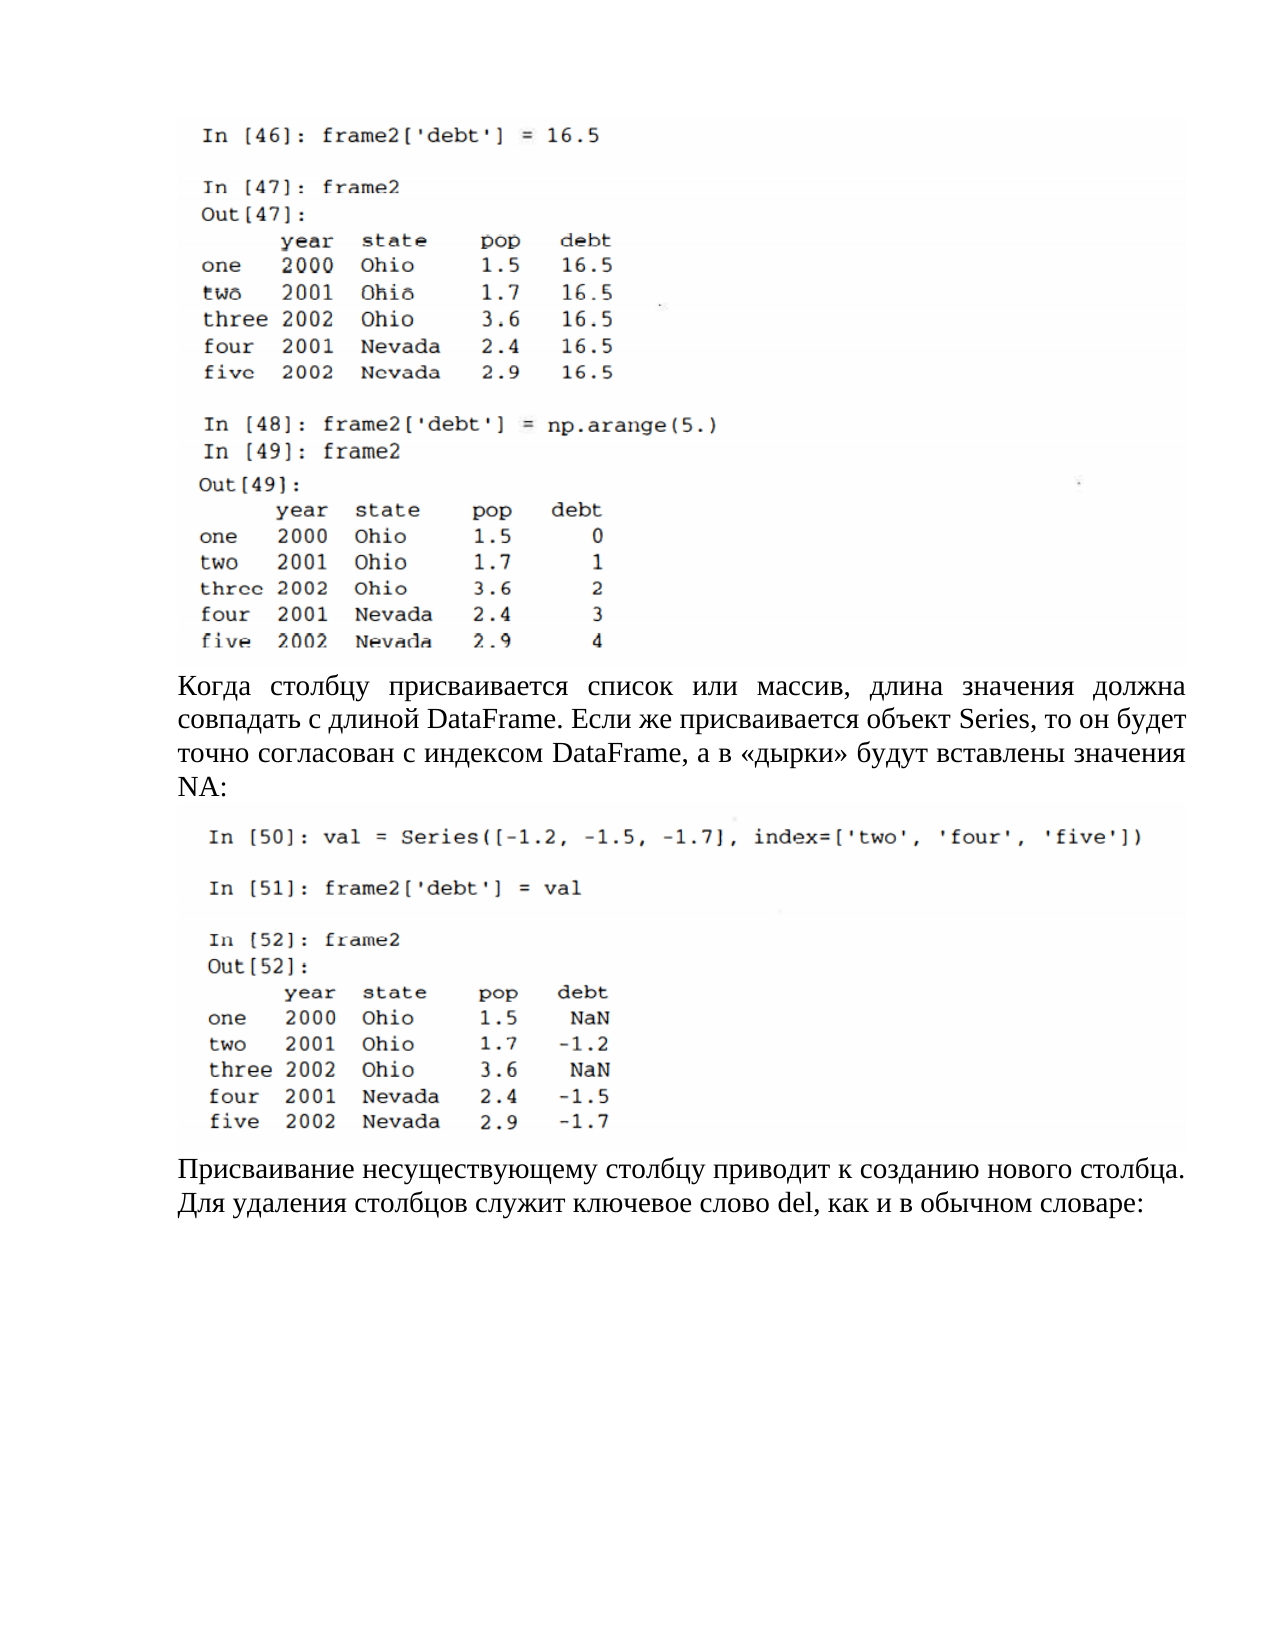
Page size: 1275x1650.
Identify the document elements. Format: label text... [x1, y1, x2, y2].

picture [177, 118, 1187, 668]
picture [177, 802, 1187, 1152]
text Присваивание несуществующему столбцу приводит к созданию нового столбца. Для удаления столбцов служит ключевое слово del, как и в обычном словаре: [177, 1152, 1186, 1218]
text Когда столбцу присваивается список или массив, длина значения должна совпадать с длиной DataFrame. Если же присваивается объект Series, то он будет точно согласован с индексом DataFrame, а в «дырки» будут вставлены значения NA: [177, 668, 1186, 802]
